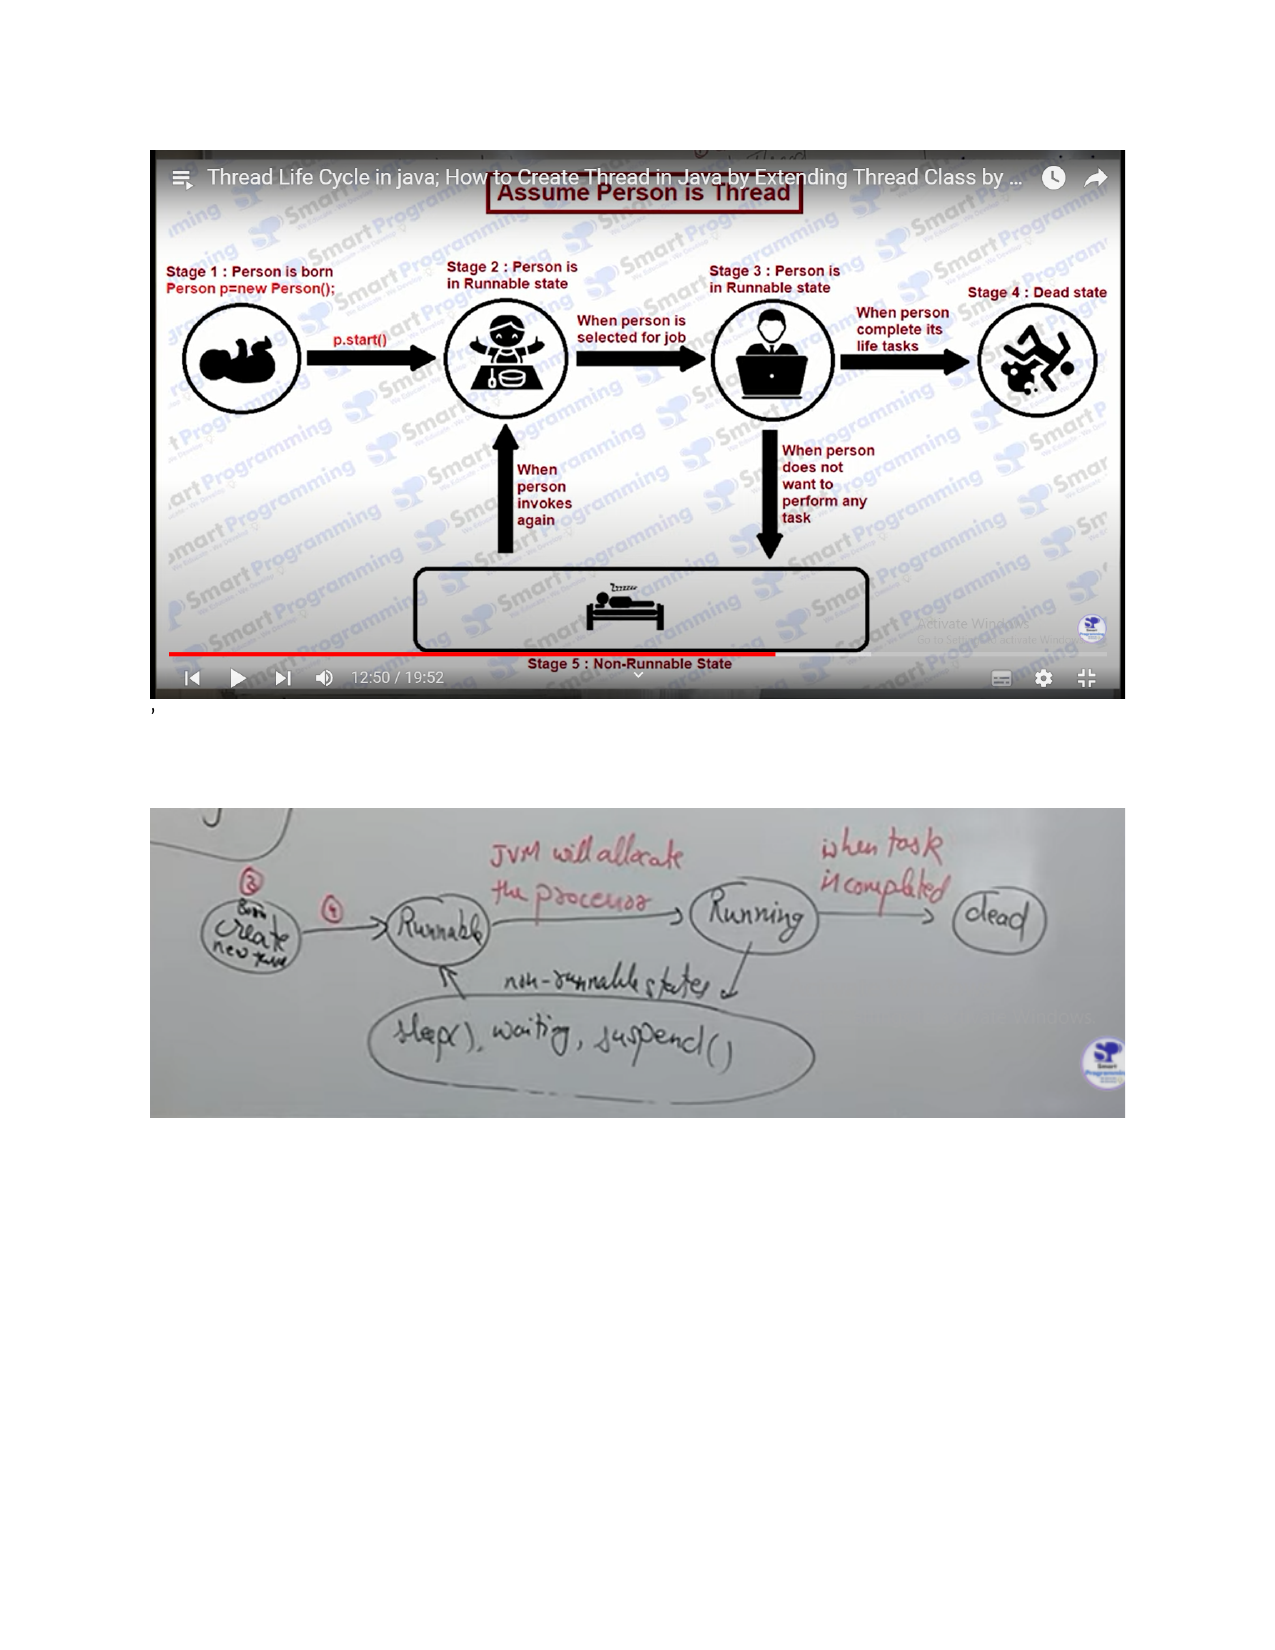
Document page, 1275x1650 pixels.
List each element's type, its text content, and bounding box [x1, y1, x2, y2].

picture [150, 808, 1125, 1118]
text ’ [150, 699, 1125, 730]
picture [150, 150, 1125, 699]
